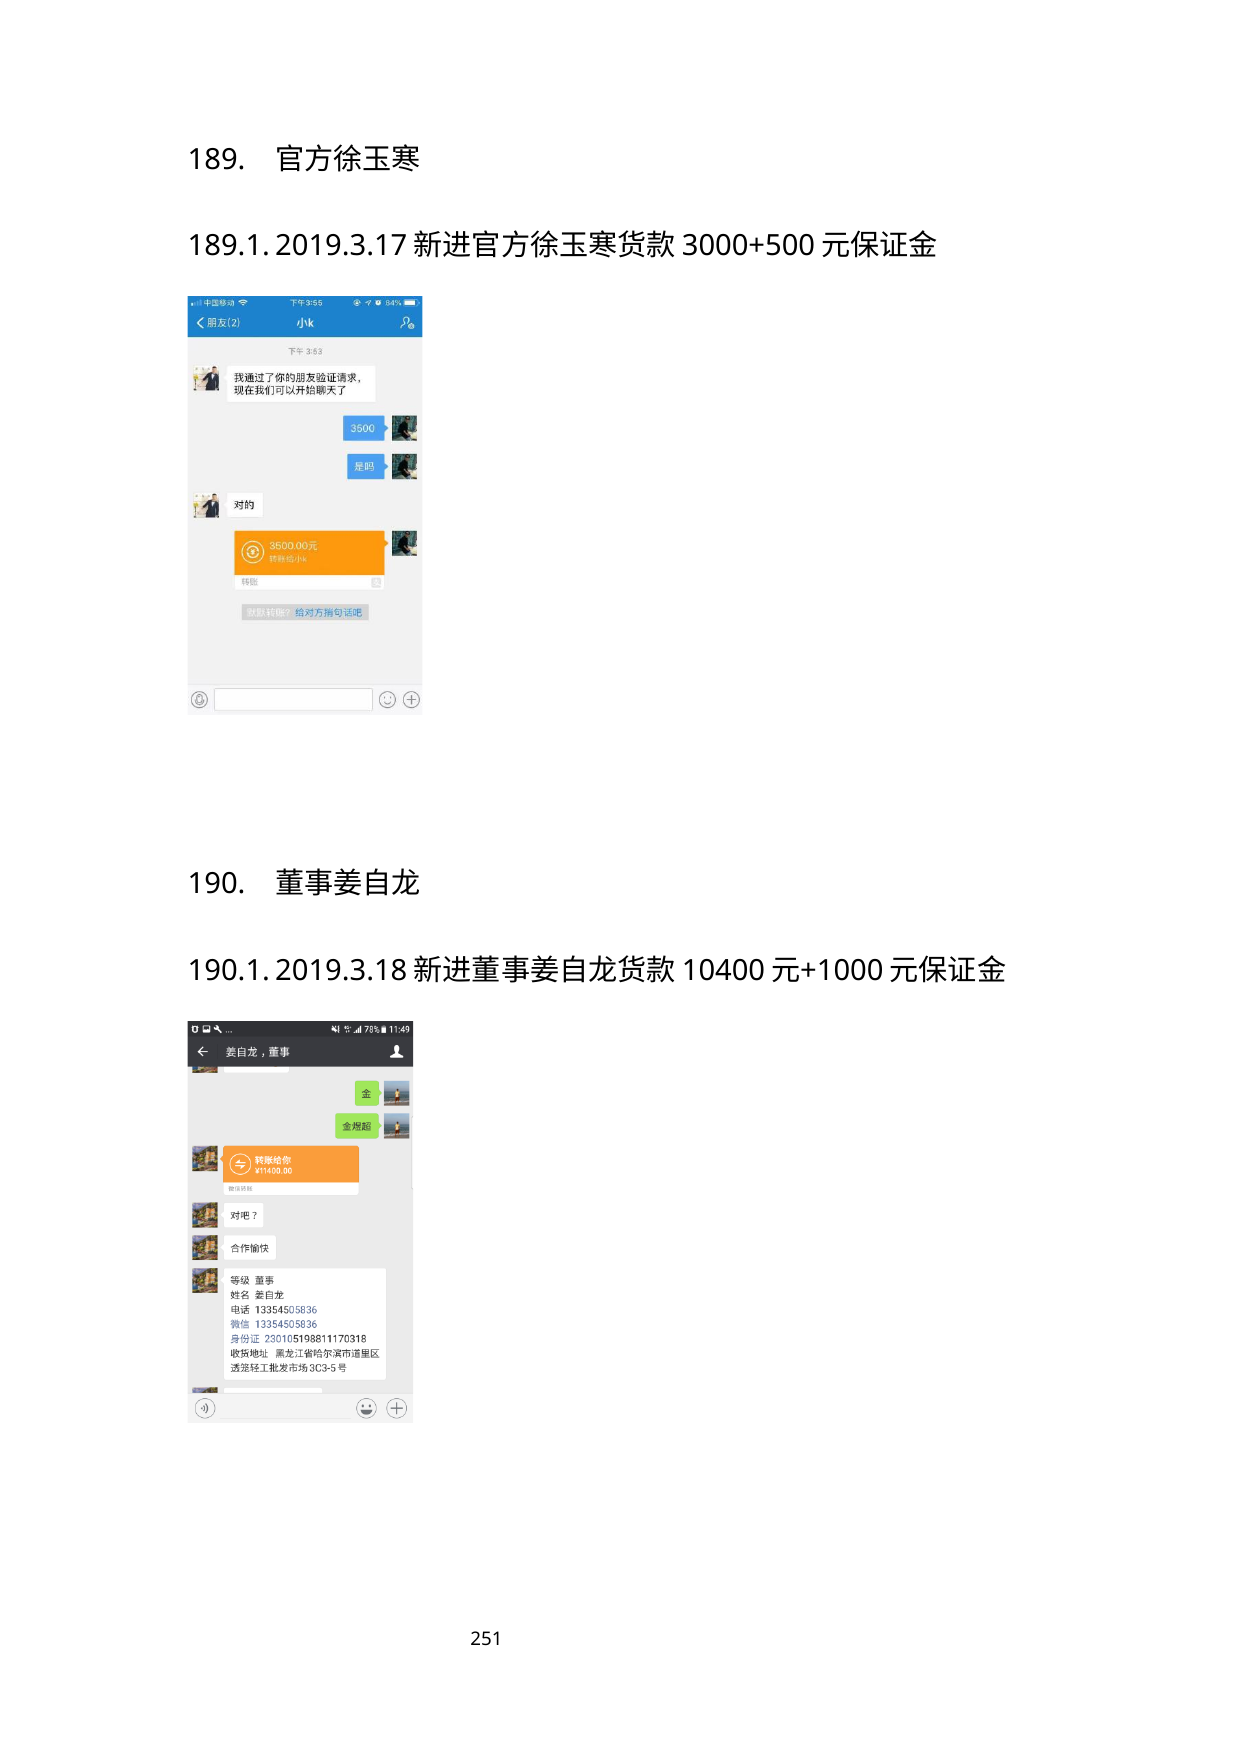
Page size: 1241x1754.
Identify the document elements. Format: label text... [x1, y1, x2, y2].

picture [187, 1021, 414, 1423]
subtitle 官方徐玉寒 [187, 124, 1053, 189]
subtitle 2019.3.18新进董事姜自龙货款10400元+1000元保证金 [187, 935, 1053, 1000]
subtitle 2019.3.17新进官方徐玉寒货款3000+500元保证金 [187, 210, 1053, 275]
subtitle 董事姜自龙 [187, 849, 1053, 914]
picture [187, 296, 423, 715]
